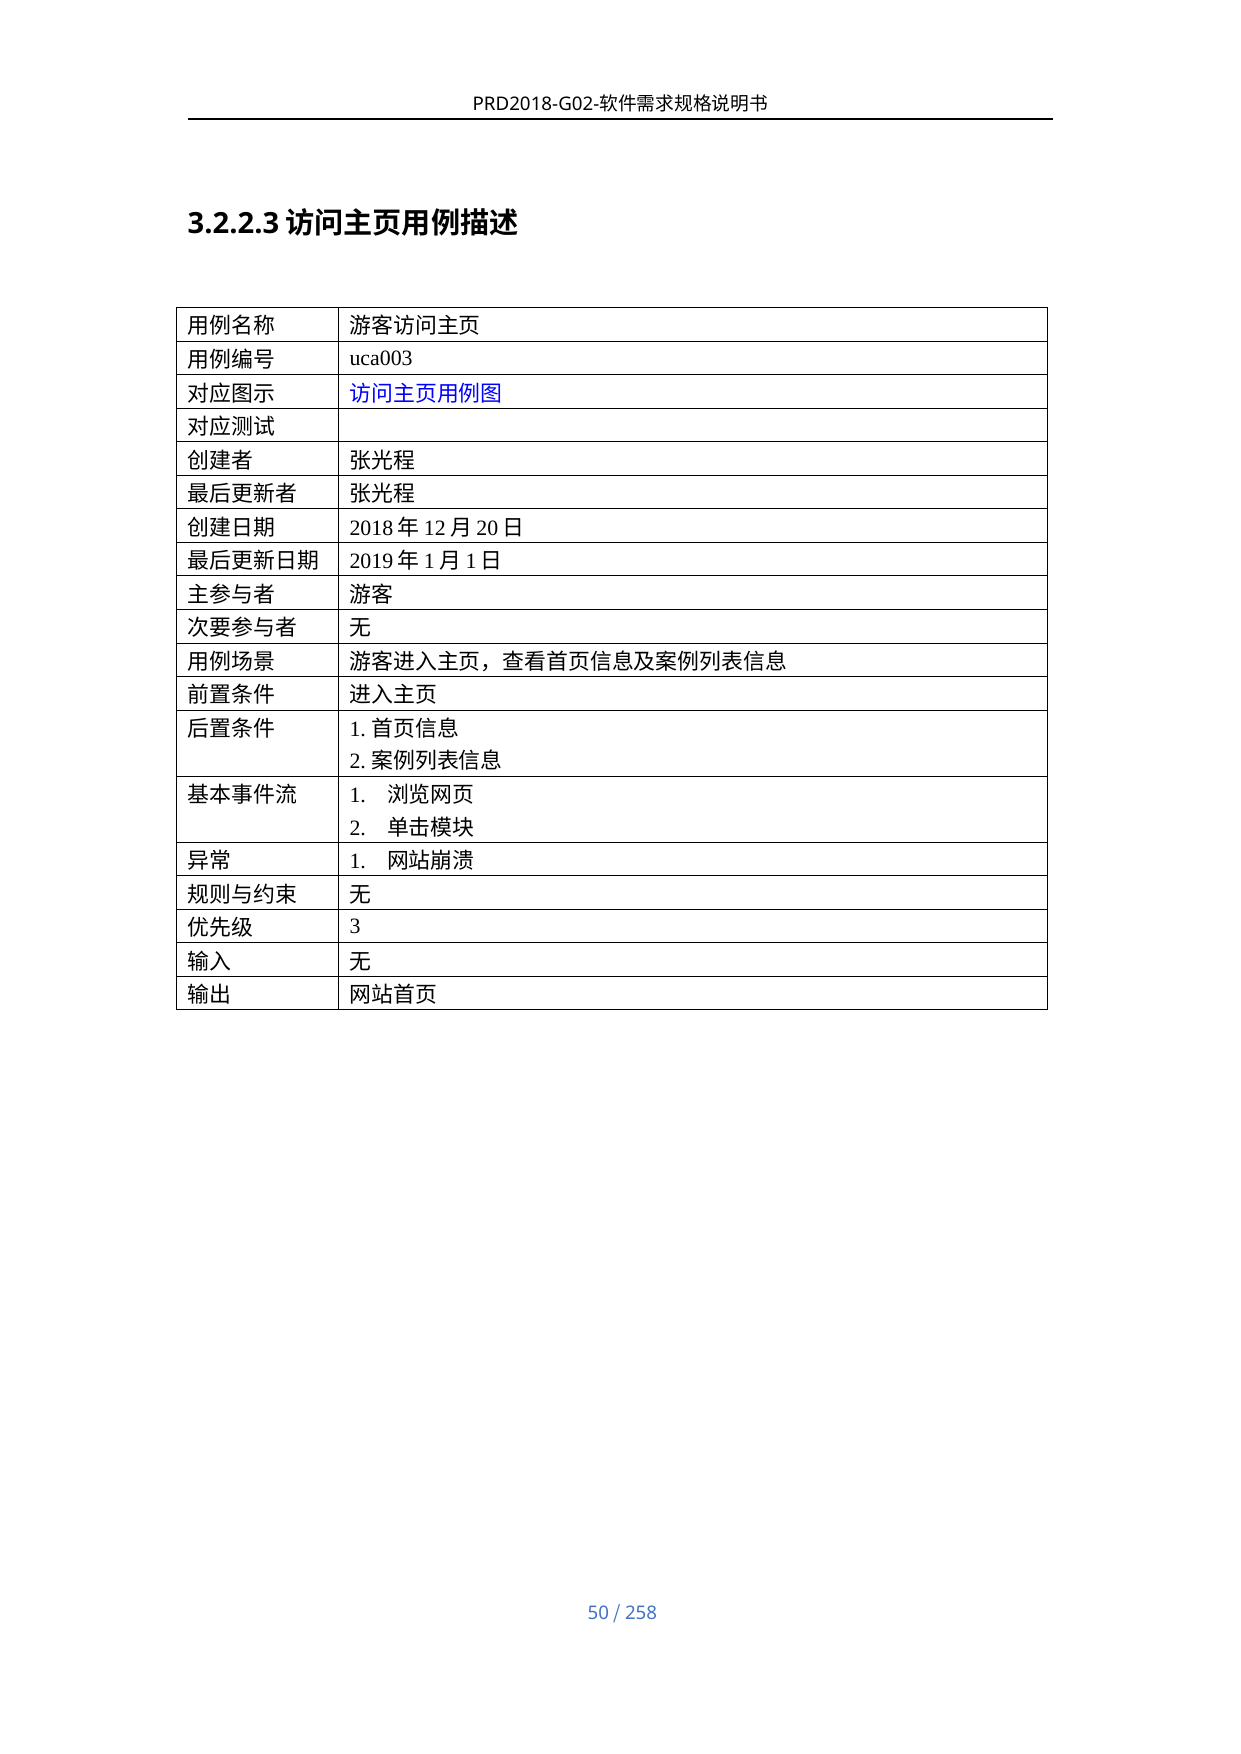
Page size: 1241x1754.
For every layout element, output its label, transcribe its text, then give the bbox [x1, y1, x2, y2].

table_cell 访问主页用例图 [339, 375, 1047, 408]
table_cell 输入 [177, 943, 338, 976]
table_cell 游客进入主页，查看首页信息及案例列表信息 [339, 644, 1047, 676]
table_cell 无 [339, 610, 1047, 642]
subtitle 3.2.2.3访问主页用例描述 [187, 188, 1053, 253]
table_cell 浏览网页 单击模块 [339, 777, 1047, 842]
table_cell 网站崩溃 [339, 843, 1047, 875]
table_cell 基本事件流 [177, 777, 338, 842]
table_cell 输出 [177, 977, 338, 1009]
table_cell 张光程 [339, 442, 1047, 475]
table_cell 异常 [177, 843, 338, 875]
table_cell 优先级 [177, 910, 338, 942]
table_cell 前置条件 [177, 677, 338, 709]
table_cell uca003 [339, 342, 1047, 374]
table_cell 进入主页 [339, 677, 1047, 709]
table_cell 无 [339, 876, 1047, 909]
table_cell 张光程 [339, 476, 1047, 508]
table_cell 次要参与者 [177, 610, 338, 642]
table_cell 对应图示 [177, 375, 338, 408]
table_cell 网站首页 [339, 977, 1047, 1009]
table_cell 2018年12月20日 [339, 509, 1047, 542]
table_cell 创建日期 [177, 509, 338, 542]
table_cell 游客 [339, 576, 1047, 609]
table_cell 用例编号 [177, 342, 338, 374]
table_cell 对应测试 [177, 409, 338, 441]
table_cell 最后更新者 [177, 476, 338, 508]
table_cell 后置条件 [177, 711, 338, 776]
table_header 用例名称 [177, 308, 338, 341]
table_cell [339, 409, 1047, 441]
table_cell 最后更新日期 [177, 543, 338, 575]
table_cell 无 [339, 943, 1047, 976]
table_cell 用例场景 [177, 644, 338, 676]
table_cell 1. 首页信息 2. 案例列表信息 [339, 711, 1047, 776]
table_header 游客访问主页 [339, 308, 1047, 341]
table_cell 创建者 [177, 442, 338, 475]
table_cell 2019年1月1日 [339, 543, 1047, 575]
table_cell 规则与约束 [177, 876, 338, 909]
table_cell 3 [339, 910, 1047, 942]
table_cell 主参与者 [177, 576, 338, 609]
